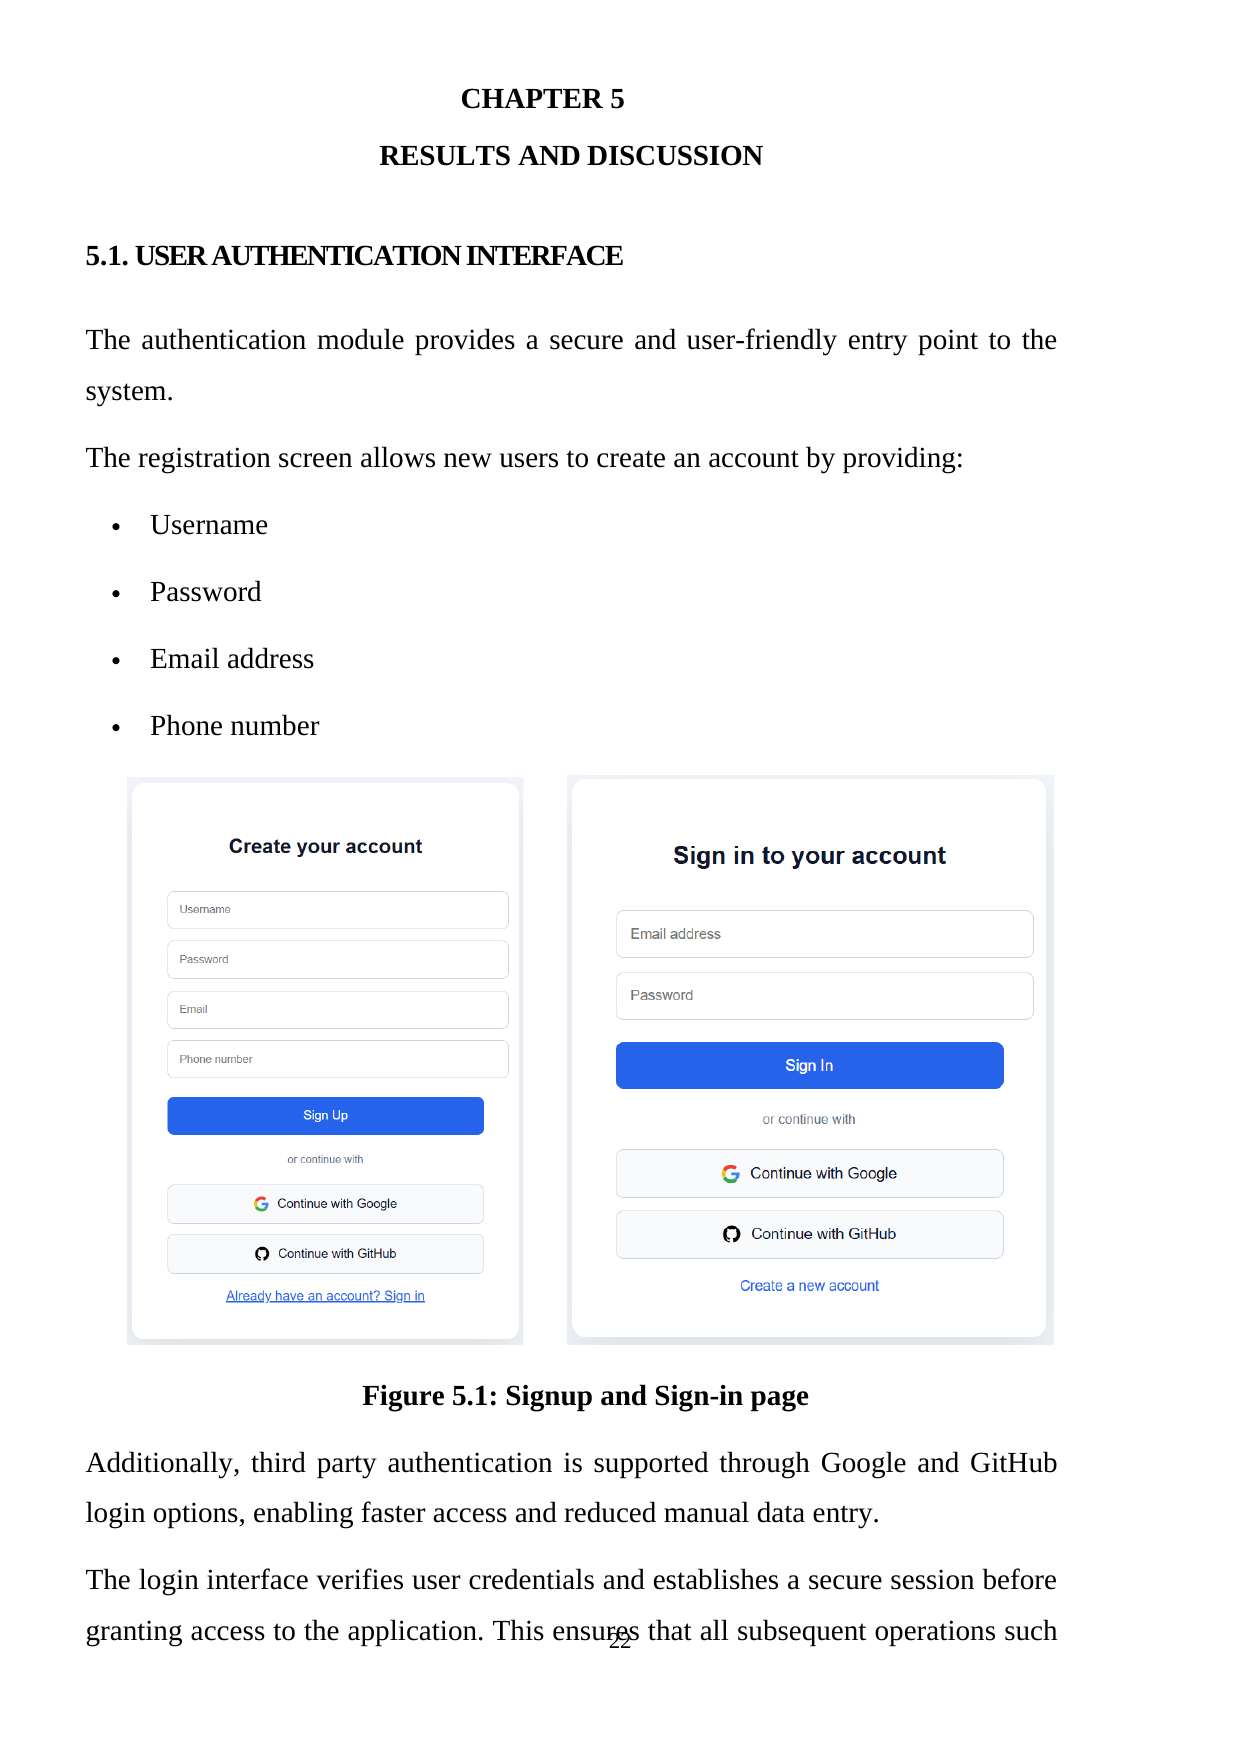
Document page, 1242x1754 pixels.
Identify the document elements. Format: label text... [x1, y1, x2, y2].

subtitle CHAPTER 5 [379, 81, 766, 115]
list Email address [112, 641, 1059, 674]
subtitle RESULTS AND DISCUSSION [379, 138, 766, 171]
text Additionally, third party authentication is supported through Google and GitHub login options, enabling faster access and reduced manual data entry. [85, 1445, 1059, 1529]
picture [567, 775, 1054, 1345]
text 5.1. USER AUTHENTICATION INTERFACE [85, 238, 1167, 272]
text The registration screen allows new users to create an account by providing: [85, 440, 1059, 473]
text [85, 1562, 1059, 1646]
text Figure 5.1: Signup and Sign-in page [112, 1378, 1059, 1412]
list Password [112, 574, 1059, 607]
picture [127, 777, 524, 1345]
text The authentication module provides a secure and user-friendly entry point to the system. [85, 322, 1059, 406]
list Phone number [112, 708, 1059, 742]
list Username [112, 507, 1059, 540]
